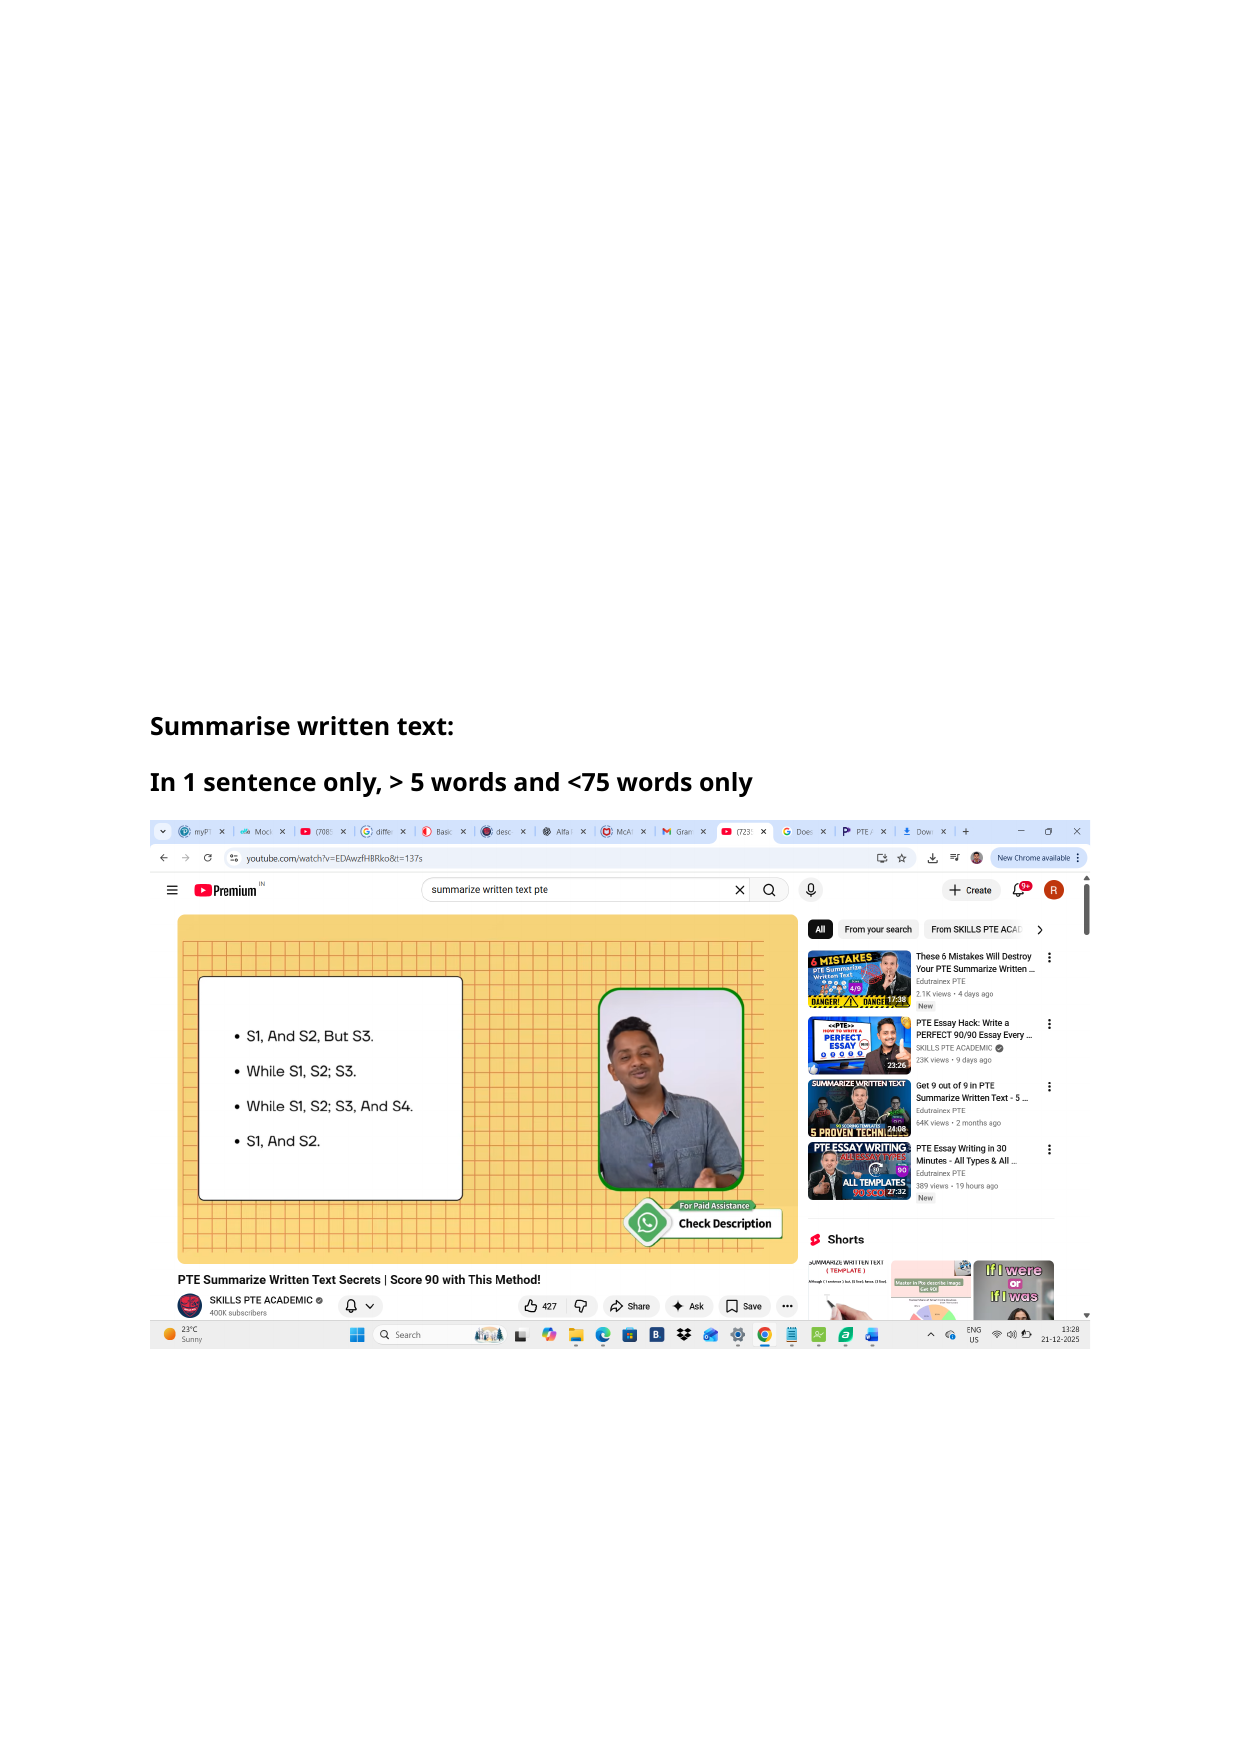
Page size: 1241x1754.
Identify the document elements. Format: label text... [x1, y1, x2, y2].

text Summarise written text: [150, 708, 1090, 742]
picture [150, 820, 1091, 1349]
text In 1 sentence only, > 5 words and <75 words only [150, 764, 1090, 798]
